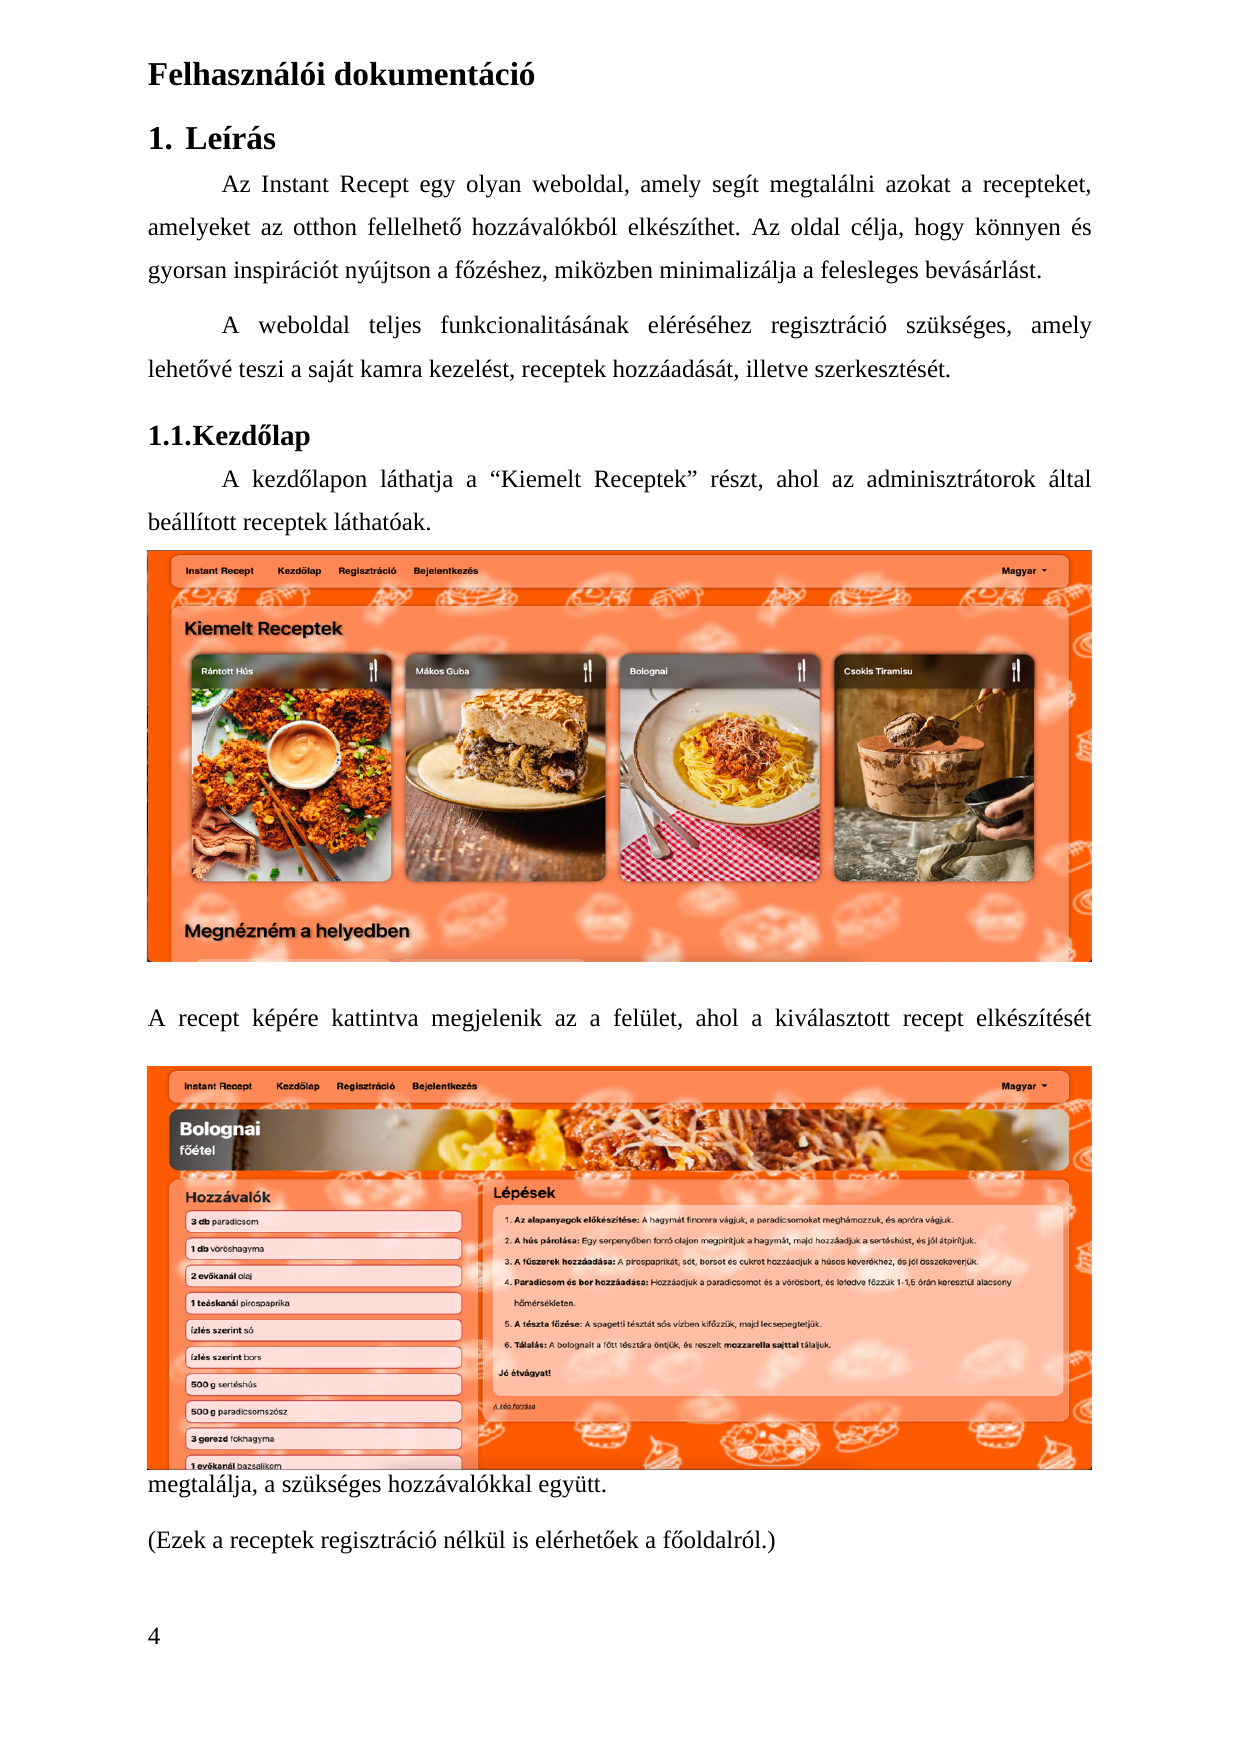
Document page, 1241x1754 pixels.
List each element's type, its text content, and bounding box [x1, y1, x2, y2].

picture [146, 550, 1092, 962]
text (Ezek a receptek regisztráció nélkül is elérhetőek a főoldalról.) [148, 1525, 1093, 1554]
text A weboldal teljes funkcionalitásának eléréséhez regisztráció szükséges, amely lehetővé teszi a saját kamra kezelést, receptek hozzáadását, illetve szerkesztését. [148, 311, 1093, 382]
list Felhasználói dokumentáció [148, 54, 1093, 93]
text A kezdőlapon láthatja a “Kiemelt Receptek” részt, ahol az adminisztrátorok által beállított receptek láthatóak. [148, 464, 1093, 536]
text Leírás [148, 118, 1093, 156]
picture [146, 1066, 1092, 1470]
text Az Instant Recept egy olyan weboldal, amely segít megtalálni azokat a recepteket, amelyeket az otthon fellelhető hozzávalókból elkészíthet. Az oldal célja, hogy könnyen és gyorsan inspirációt nyújtson a főzéshez, miközben minimalizálja a felesleges bevásárlást. [148, 169, 1093, 284]
text Kezdőlap [148, 418, 1093, 451]
